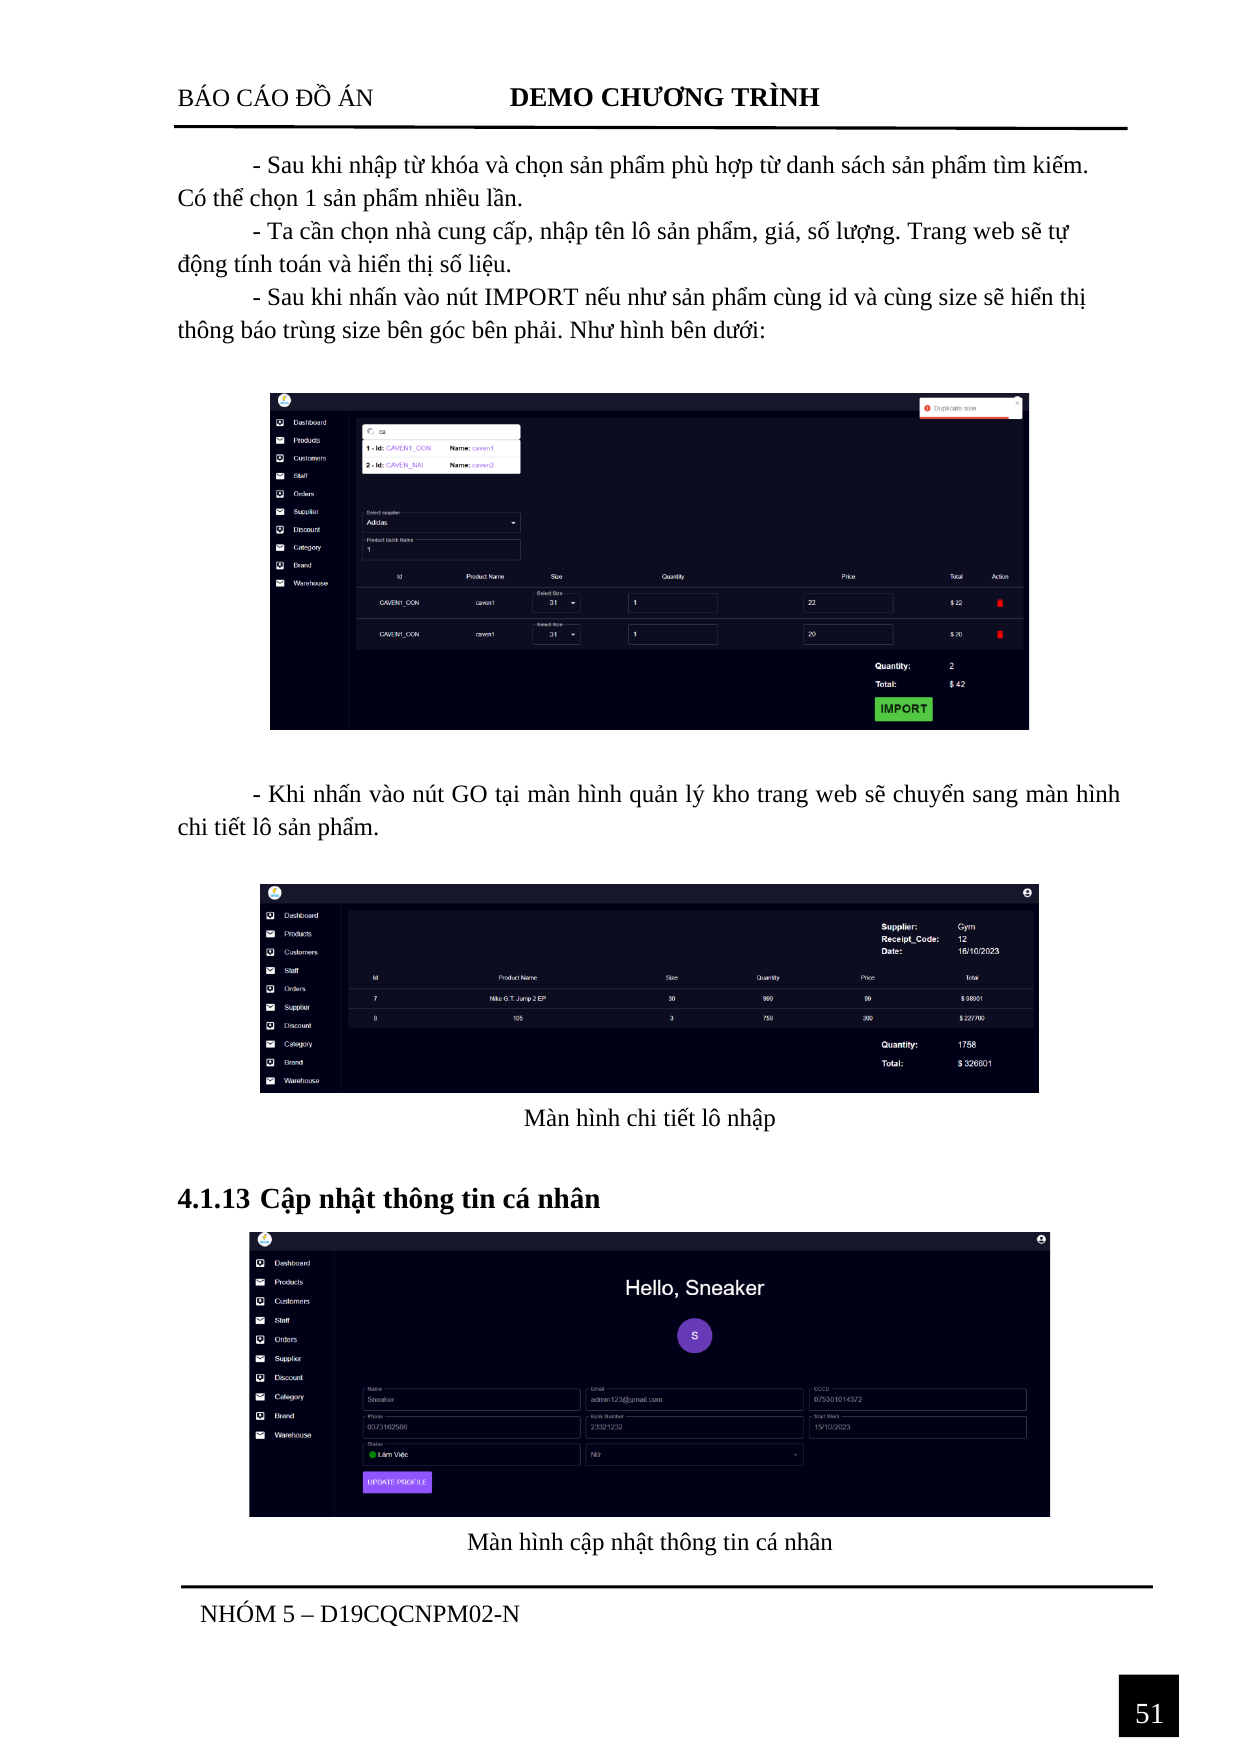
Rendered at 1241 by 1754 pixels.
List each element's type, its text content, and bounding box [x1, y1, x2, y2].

text - Sau khi nhập từ khóa và chọn sản phẩm phù hợp từ danh sách sản phẩm tìm kiếm. Có thể chọn 1 sản phẩm nhiều lần. - Ta cần chọn nhà cung cấp, nhập tên lô sản phẩm, giá, số lượng. Trang web sẽ tự động tính toán và hiển thị số liệu. - Sau khi nhấn vào nút IMPORT nếu như sản phẩm cùng id và cùng size sẽ hiển thị thông báo trùng size bên góc bên phải. Như hình bên dưới: [177, 150, 1122, 344]
picture [260, 884, 1039, 1093]
text Màn hình cập nhật thông tin cá nhân [177, 1527, 1122, 1556]
picture [270, 393, 1030, 730]
text - Khi nhấn vào nút GO tại màn hình quản lý kho trang web sẽ chuyển sang màn hình chi tiết lô sản phẩm. [177, 779, 1122, 841]
text Màn hình chi tiết lô nhập [177, 1103, 1122, 1131]
picture [249, 1232, 1050, 1517]
subtitle Cập nhật thông tin cá nhân [177, 1181, 1122, 1215]
